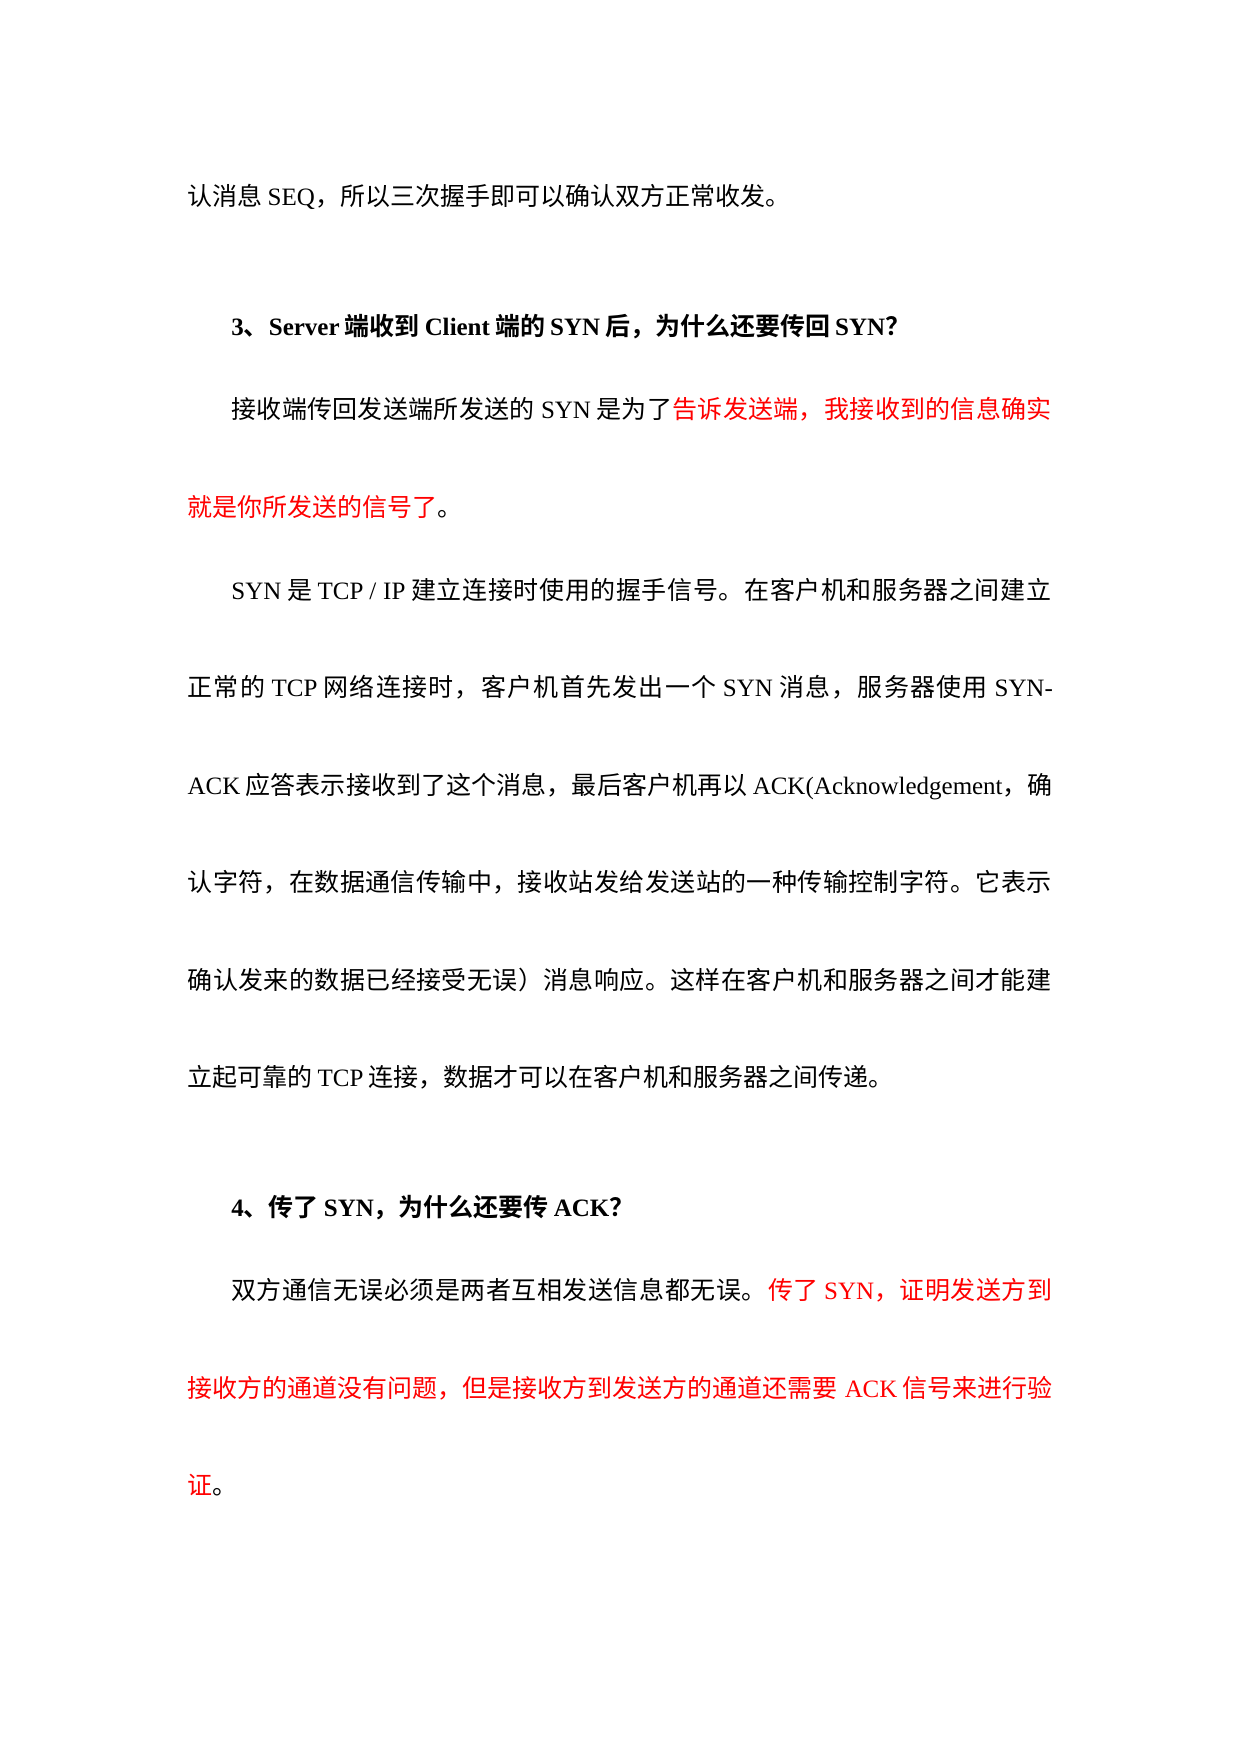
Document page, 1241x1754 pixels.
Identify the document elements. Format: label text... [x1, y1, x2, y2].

list 接收端传回发送端所发送的SYN是为了告诉发送端，我接收到的信息确实就是你所发送的信号了。 [187, 375, 1053, 538]
list 双方通信无误必须是两者互相发送信息都无误。传了SYN，证明发送方到接收方的通道没有问题，但是接收方到发送方的通道还需要ACK信号来进行验证。 [187, 1256, 1053, 1516]
list SYN是TCP / IP建立连接时使用的握手信号。在客户机和服务器之间建立正常的TCP网络连接时，客户机首先发出一个SYN消息，服务器使用SYN-ACK应答表示接收到了这个消息，最后客户机再以ACK(Acknowledgement，确认字符，在数据通信传输中，接收站发给发送站的一种传输控制字符。它表示确认发来的数据已经接受无误）消息响应。这样在客户机和服务器之间才能建立起可靠的TCP连接，数据才可以在客户机和服务器之间传递。 [187, 556, 1053, 1108]
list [187, 162, 1053, 227]
list 3、Server端收到Client端的SYN后，为什么还要传回SYN？ [187, 292, 1053, 357]
list 4、传了SYN，为什么还要传ACK？ [187, 1173, 1053, 1238]
